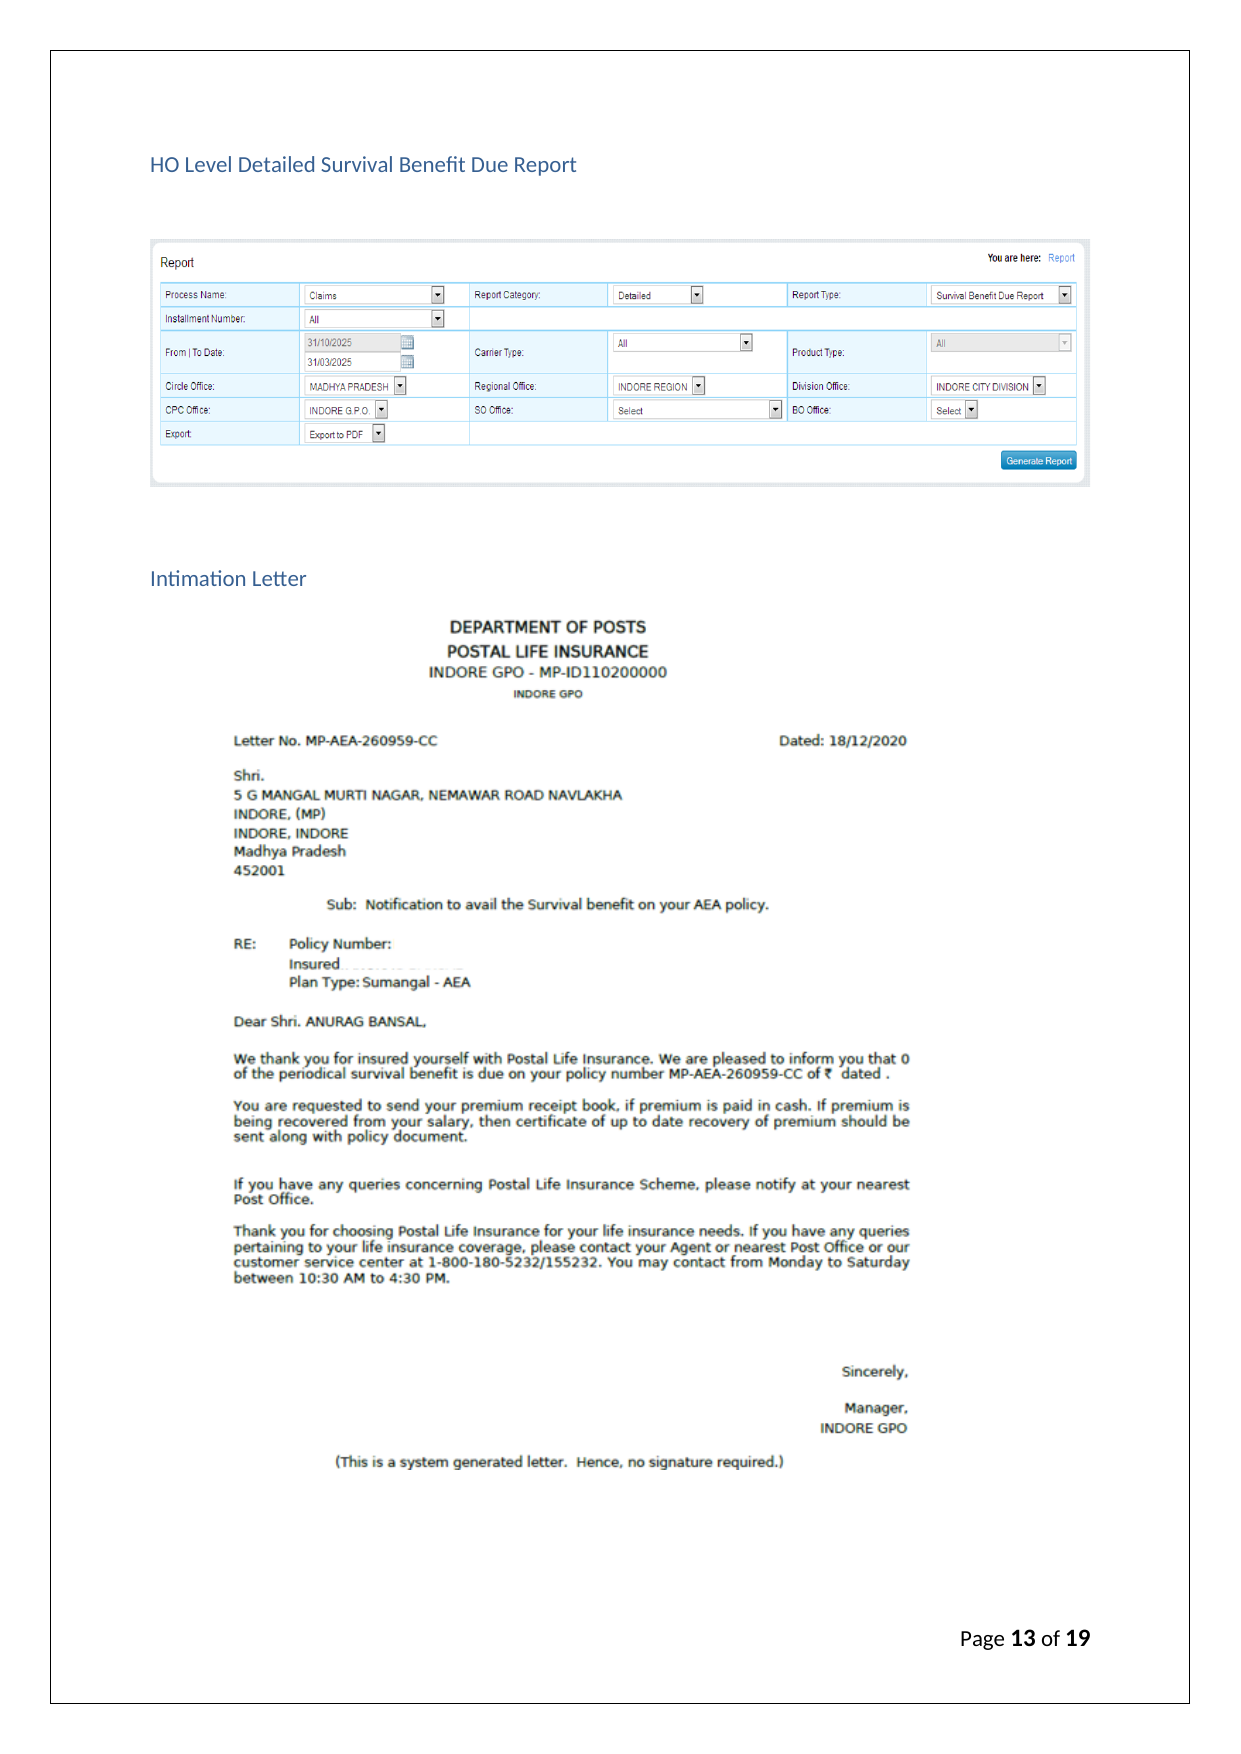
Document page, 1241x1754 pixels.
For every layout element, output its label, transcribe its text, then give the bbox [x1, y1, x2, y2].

subtitle Intimation Letter [150, 564, 1090, 593]
picture [150, 601, 1091, 1470]
picture [150, 239, 1091, 487]
subtitle HO Level Detailed Survival Benefit Due Report [150, 150, 1090, 178]
